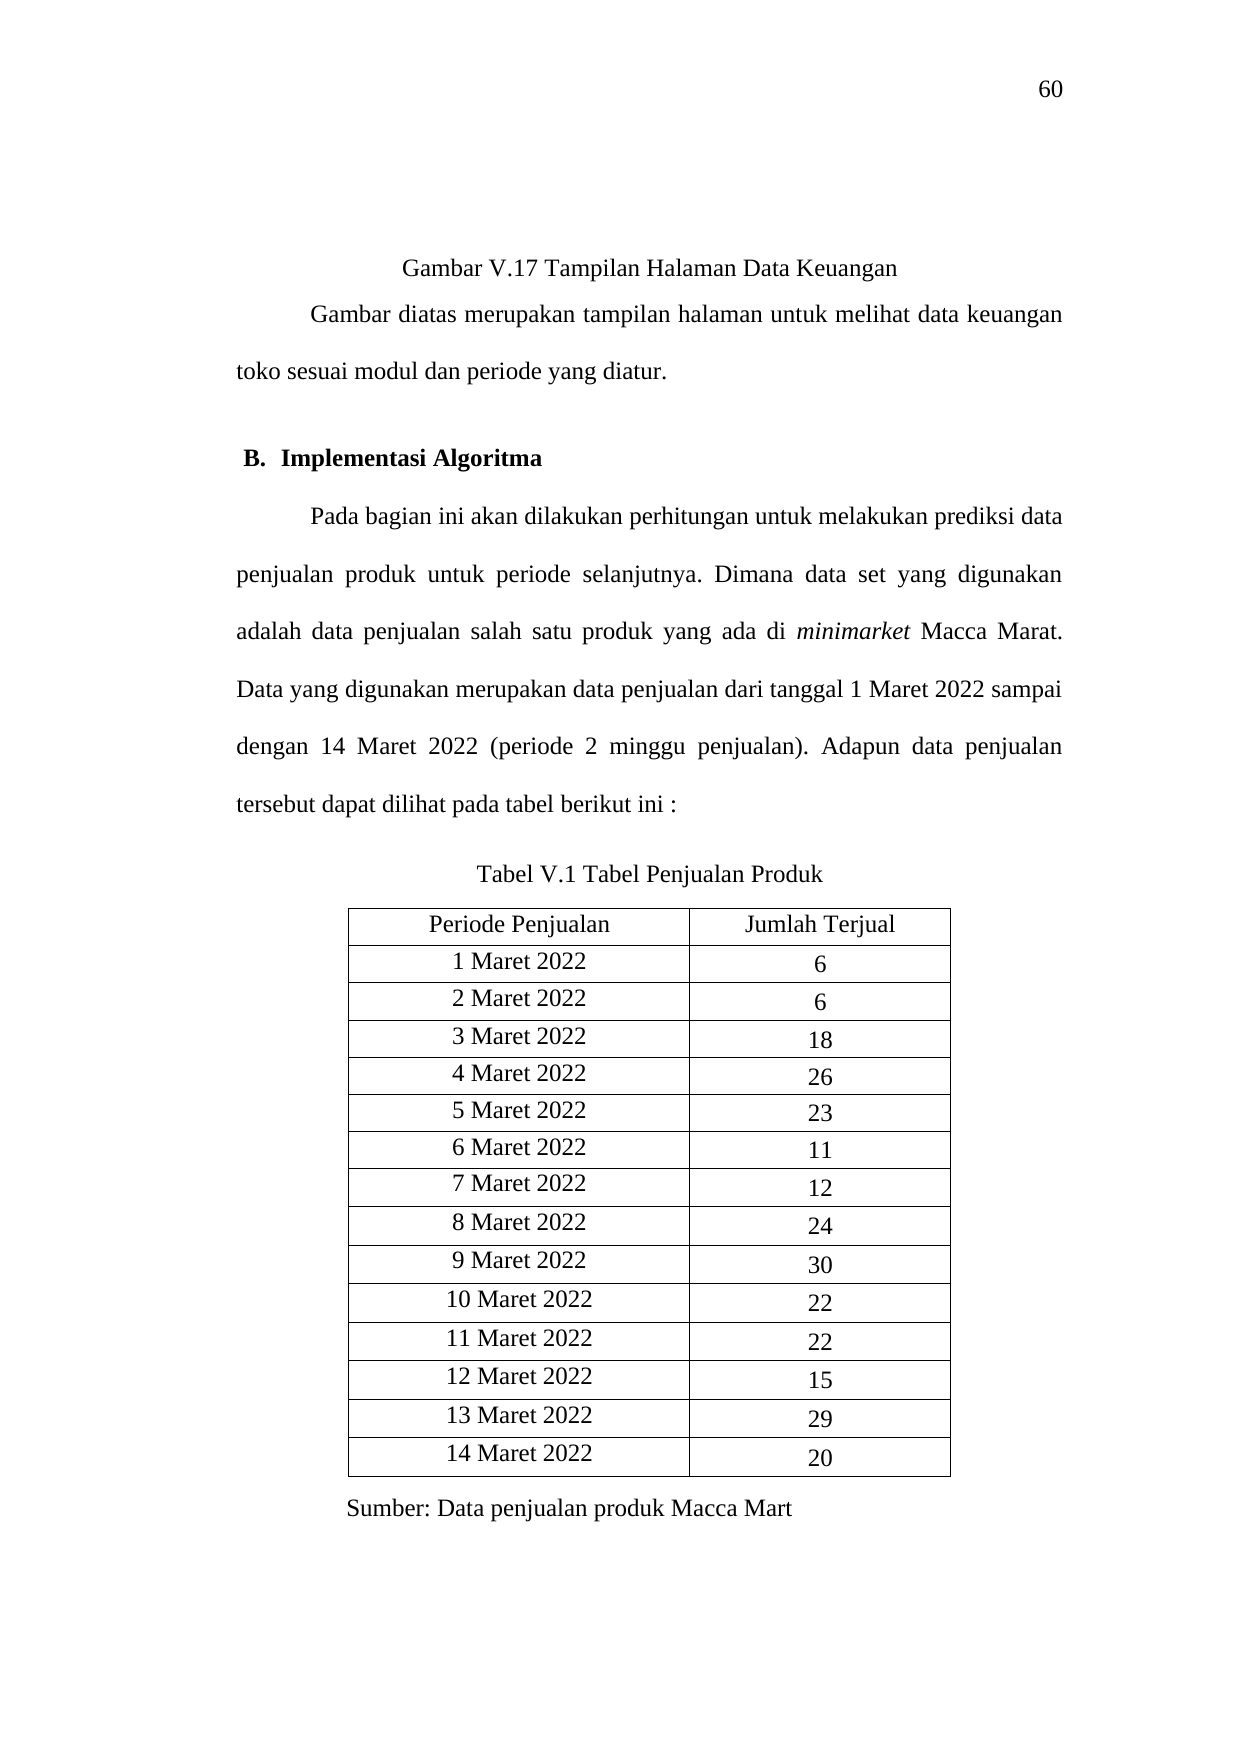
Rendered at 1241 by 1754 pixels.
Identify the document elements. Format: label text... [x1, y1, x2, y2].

table_cell 23 [690, 1095, 950, 1131]
text Gambar V.17 Tampilan Halaman Data Keuangan [236, 236, 1063, 286]
table_cell 4 Maret 2022 [349, 1058, 689, 1094]
table_cell 3 Maret 2022 [349, 1021, 689, 1057]
subtitle Implementasi Algoritma [243, 426, 1063, 476]
table_cell 13 Maret 2022 [349, 1400, 689, 1437]
table_cell 9 Maret 2022 [349, 1246, 689, 1283]
table_cell 12 Maret 2022 [349, 1361, 689, 1399]
table_header Jumlah Terjual [690, 909, 950, 945]
table_cell 29 [690, 1400, 950, 1437]
text Tabel V.1 Tabel Penjualan Produk [236, 859, 1063, 887]
table_cell 15 [690, 1361, 950, 1399]
table_cell 18 [690, 1021, 950, 1057]
table_cell 6 [690, 983, 950, 1020]
table_cell 8 Maret 2022 [349, 1207, 689, 1244]
table_header Periode Penjualan [349, 909, 689, 945]
table_cell 22 [690, 1284, 950, 1322]
table_cell 6 [690, 946, 950, 982]
text Sumber: Data penjualan produk Macca Mart [340, 1477, 1063, 1527]
table_cell 1 Maret 2022 [349, 946, 689, 982]
table_cell 22 [690, 1323, 950, 1360]
table_cell 2 Maret 2022 [349, 983, 689, 1020]
table_cell 11 Maret 2022 [349, 1323, 689, 1360]
table_cell 26 [690, 1058, 950, 1094]
table_cell 11 [690, 1132, 950, 1167]
table_cell 10 Maret 2022 [349, 1284, 689, 1322]
table_cell 24 [690, 1207, 950, 1244]
table_cell 12 [690, 1169, 950, 1206]
table_cell 5 Maret 2022 [349, 1095, 689, 1131]
table_cell 20 [690, 1438, 950, 1476]
text Gambar diatas merupakan tampilan halaman untuk melihat data keuangan toko sesuai modul dan periode yang diatur. [236, 299, 1063, 385]
table_cell 6 Maret 2022 [349, 1132, 689, 1167]
text Pada bagian ini akan dilakukan perhitungan untuk melakukan prediksi data penjualan produk untuk periode selanjutnya. Dimana data set yang digunakan adalah data penjualan salah satu produk yang ada di minimarket Macca Marat. Data yang digunakan merupakan data penjualan dari tanggal 1 Maret 2022 sampai dengan 14 Maret 2022 (periode 2 minggu penjualan). Adapun data penjualan tersebut dapat dilihat pada tabel berikut ini : [236, 501, 1063, 817]
table_cell 30 [690, 1246, 950, 1283]
table_cell 7 Maret 2022 [349, 1169, 689, 1206]
table_cell 14 Maret 2022 [349, 1438, 689, 1476]
